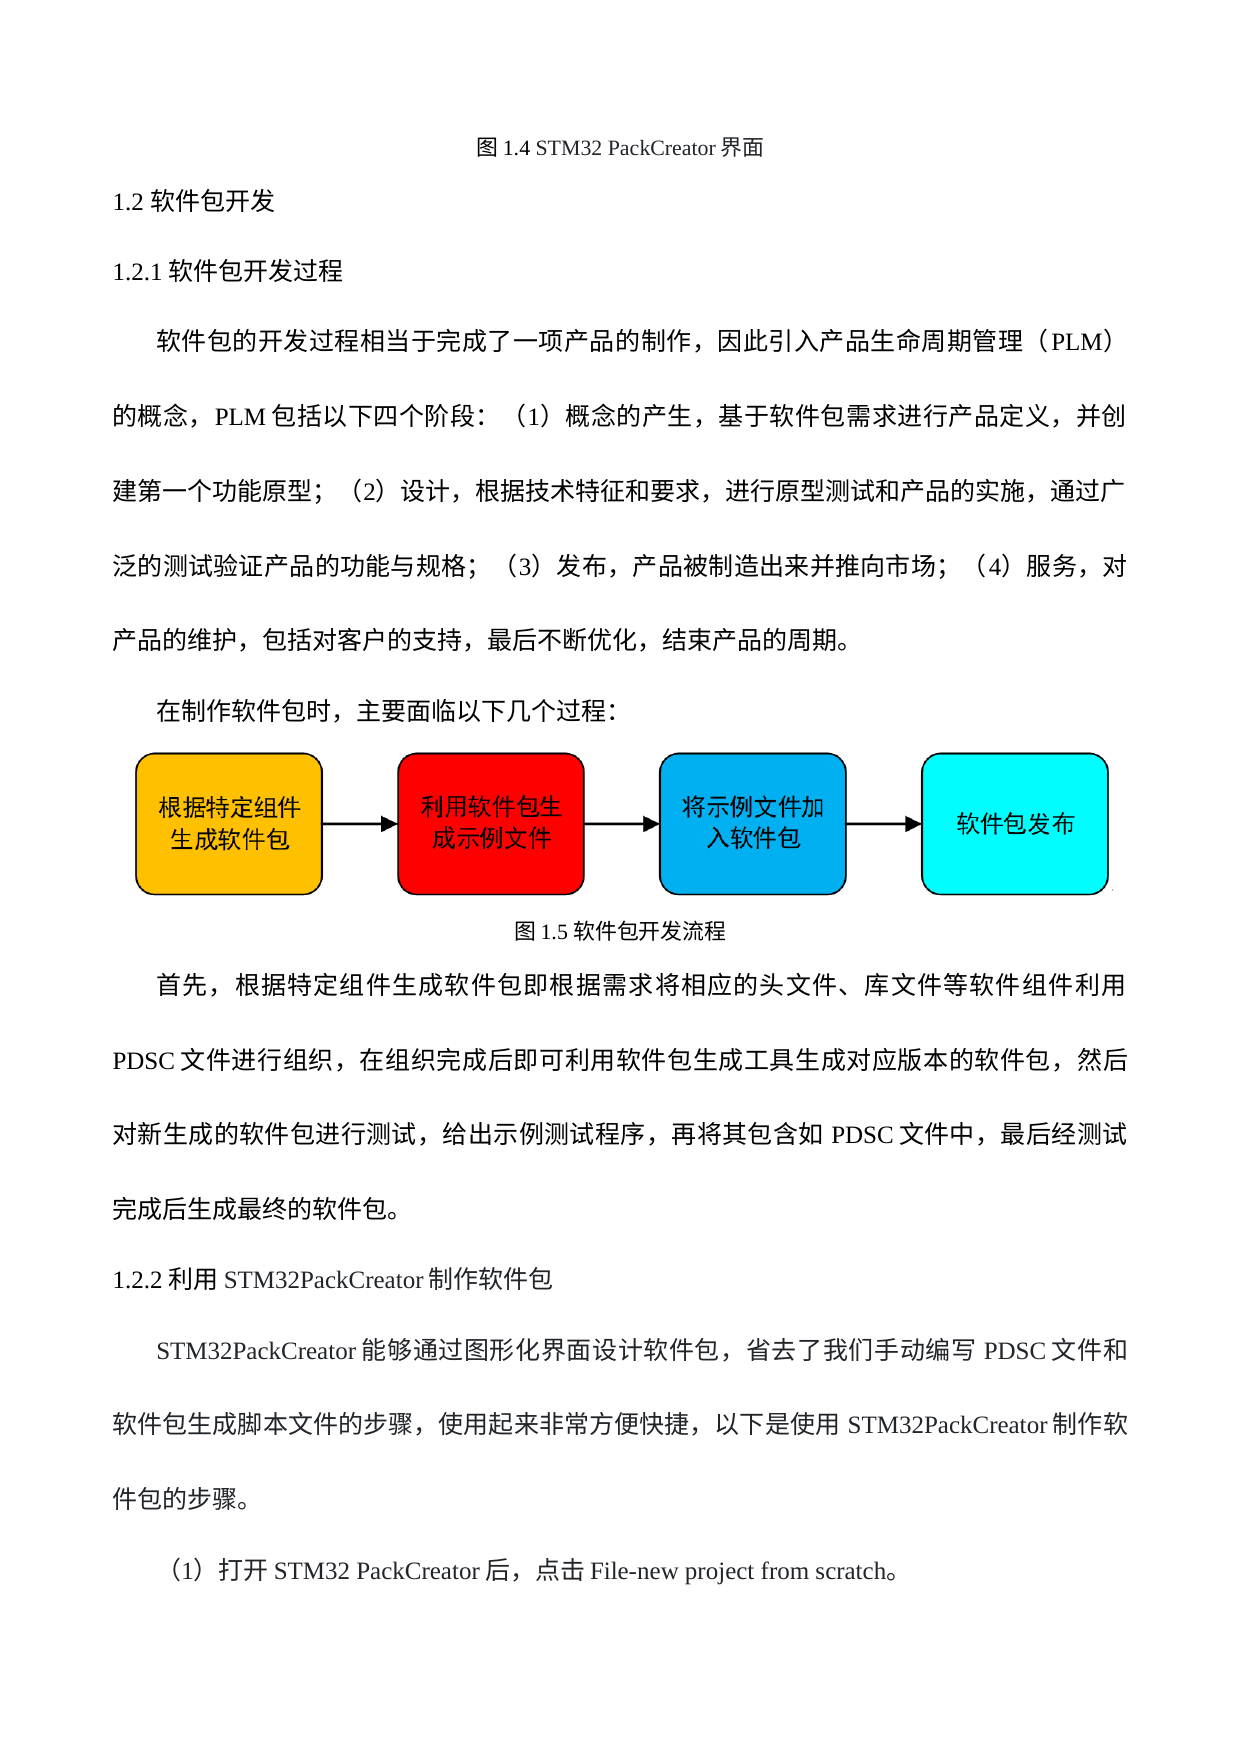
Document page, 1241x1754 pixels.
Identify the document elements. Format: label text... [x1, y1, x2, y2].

subtitle 1.2.2 利用STM32PackCreator制作软件包 [112, 1246, 1128, 1311]
subtitle 1.2.1 软件包开发过程 [112, 237, 1128, 302]
text （1）打开STM32 PackCreator后，点击File-new project from scratch。 [112, 1536, 1128, 1601]
text STM32PackCreator能够通过图形化界面设计软件包，省去了我们手动编写PDSC文件和软件包生成脚本文件的步骤，使用起来非常方便快捷，以下是使用STM32PackCreator制作软件包的步骤。 [112, 1316, 1128, 1530]
text 软件包的开发过程相当于完成了一项产品的制作，因此引入产品生命周期管理（PLM）的概念，PLM包括以下四个阶段：（1）概念的产生，基于软件包需求进行产品定义，并创建第一个功能原型；（2）设计，根据技术特征和要求，进行原型测试和产品的实施，通过广泛的测试验证产品的功能与规格；（3）发布，产品被制造出来并推向市场；（4）服务，对产品的维护，包括对客户的支持，最后不断优化，结束产品的周期。 [112, 307, 1128, 671]
text 在制作软件包时，主要面临以下几个过程： [112, 677, 1128, 742]
text 图1.4 STM32 PackCreator界面 [112, 129, 1128, 162]
picture [127, 747, 1113, 900]
text 首先，根据特定组件生成软件包即根据需求将相应的头文件、库文件等软件组件利用PDSC文件进行组织，在组织完成后即可利用软件包生成工具生成对应版本的软件包，然后对新生成的软件包进行测试，给出示例测试程序，再将其包含如PDSC文件中，最后经测试完成后生成最终的软件包。 [112, 951, 1128, 1240]
subtitle 1.2 软件包开发 [112, 167, 1128, 232]
text 图1.5 软件包开发流程 [112, 914, 1128, 946]
